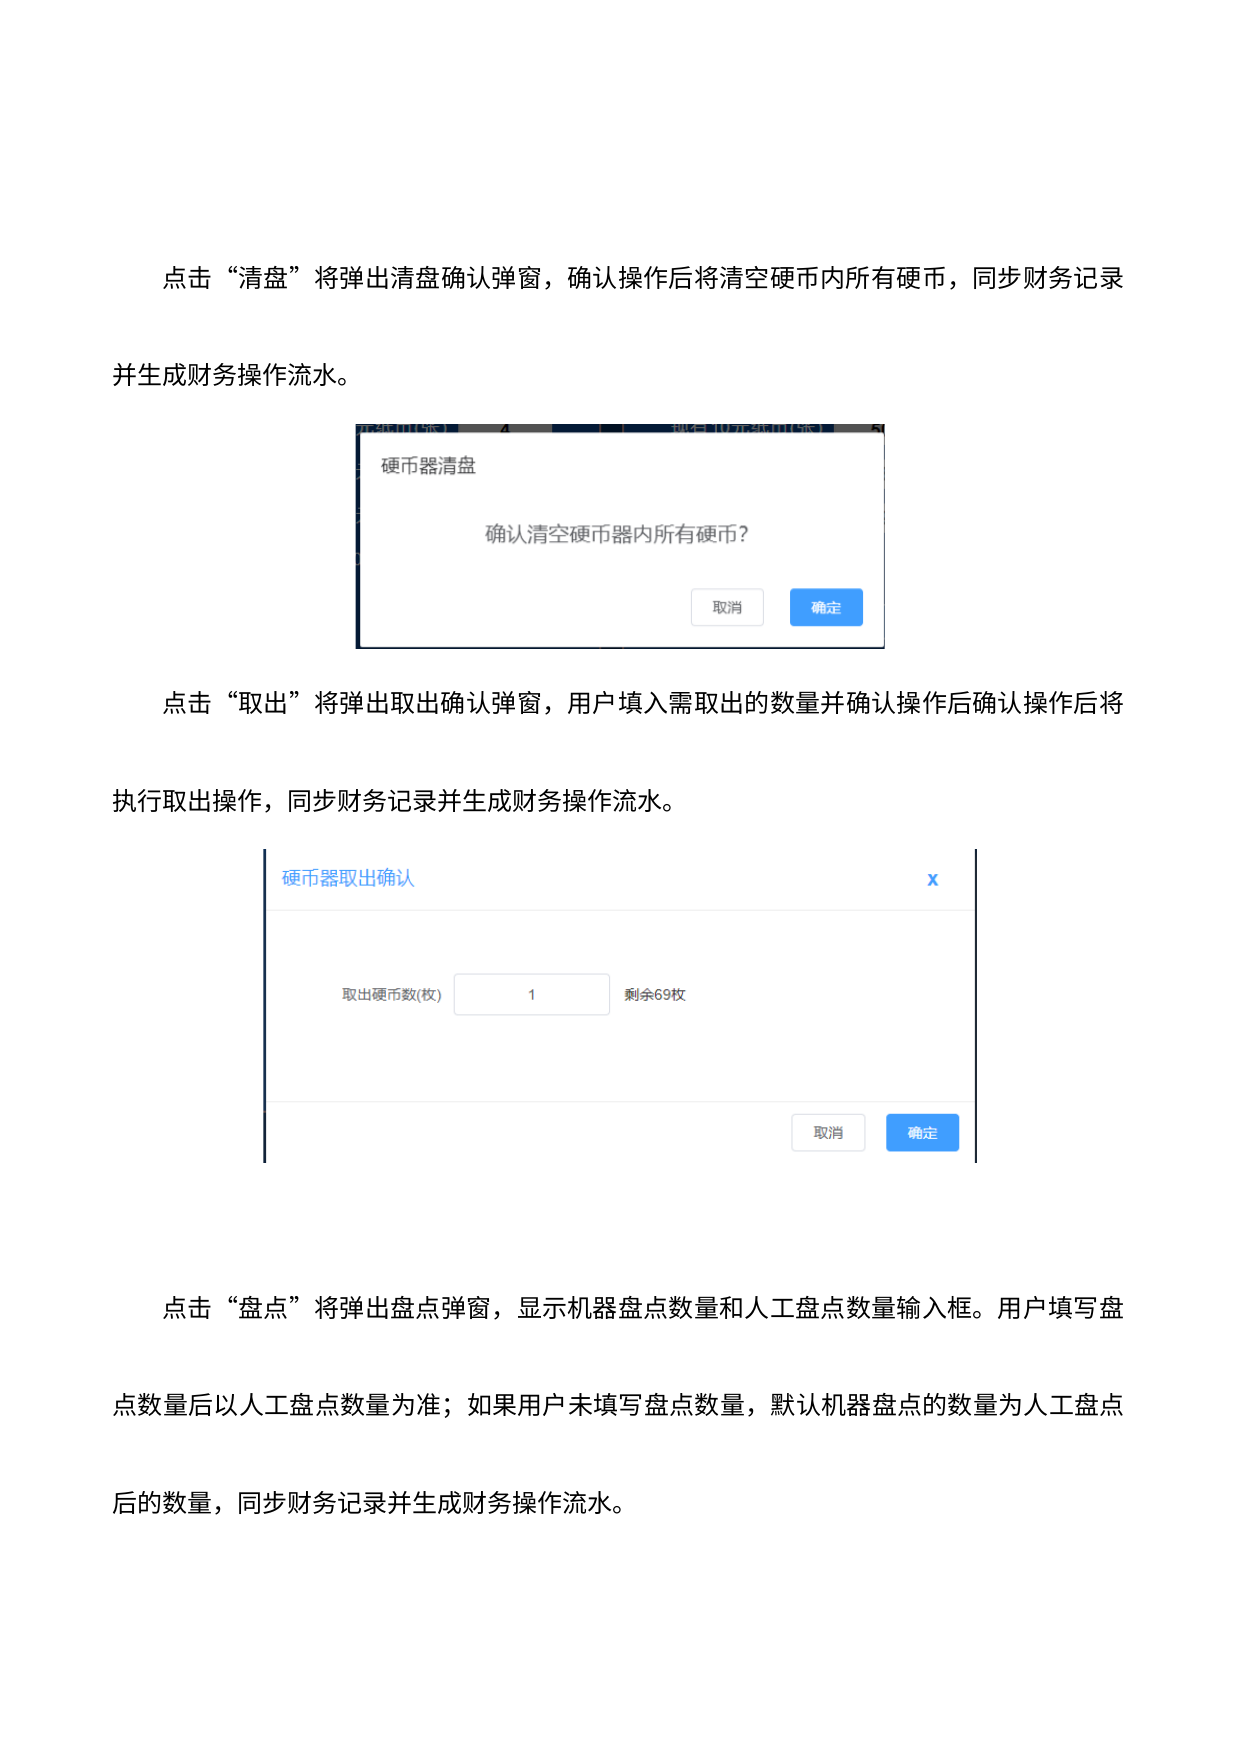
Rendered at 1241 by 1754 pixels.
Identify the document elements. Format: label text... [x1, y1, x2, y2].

picture [263, 849, 977, 1163]
text 点击“盘点”将弹出盘点弹窗，显示机器盘点数量和人工盘点数量输入框。用户填写盘点数量后以人工盘点数量为准；如果用户未填写盘点数量，默认机器盘点的数量为人工盘点后的数量，同步财务记录并生成财务操作流水。 [112, 1274, 1128, 1534]
picture [355, 424, 885, 649]
text 点击“清盘”将弹出清盘确认弹窗，确认操作后将清空硬币内所有硬币，同步财务记录并生成财务操作流水。 [112, 244, 1128, 406]
text 点击“取出”将弹出取出确认弹窗，用户填入需取出的数量并确认操作后确认操作后将执行取出操作，同步财务记录并生成财务操作流水。 [112, 669, 1128, 832]
